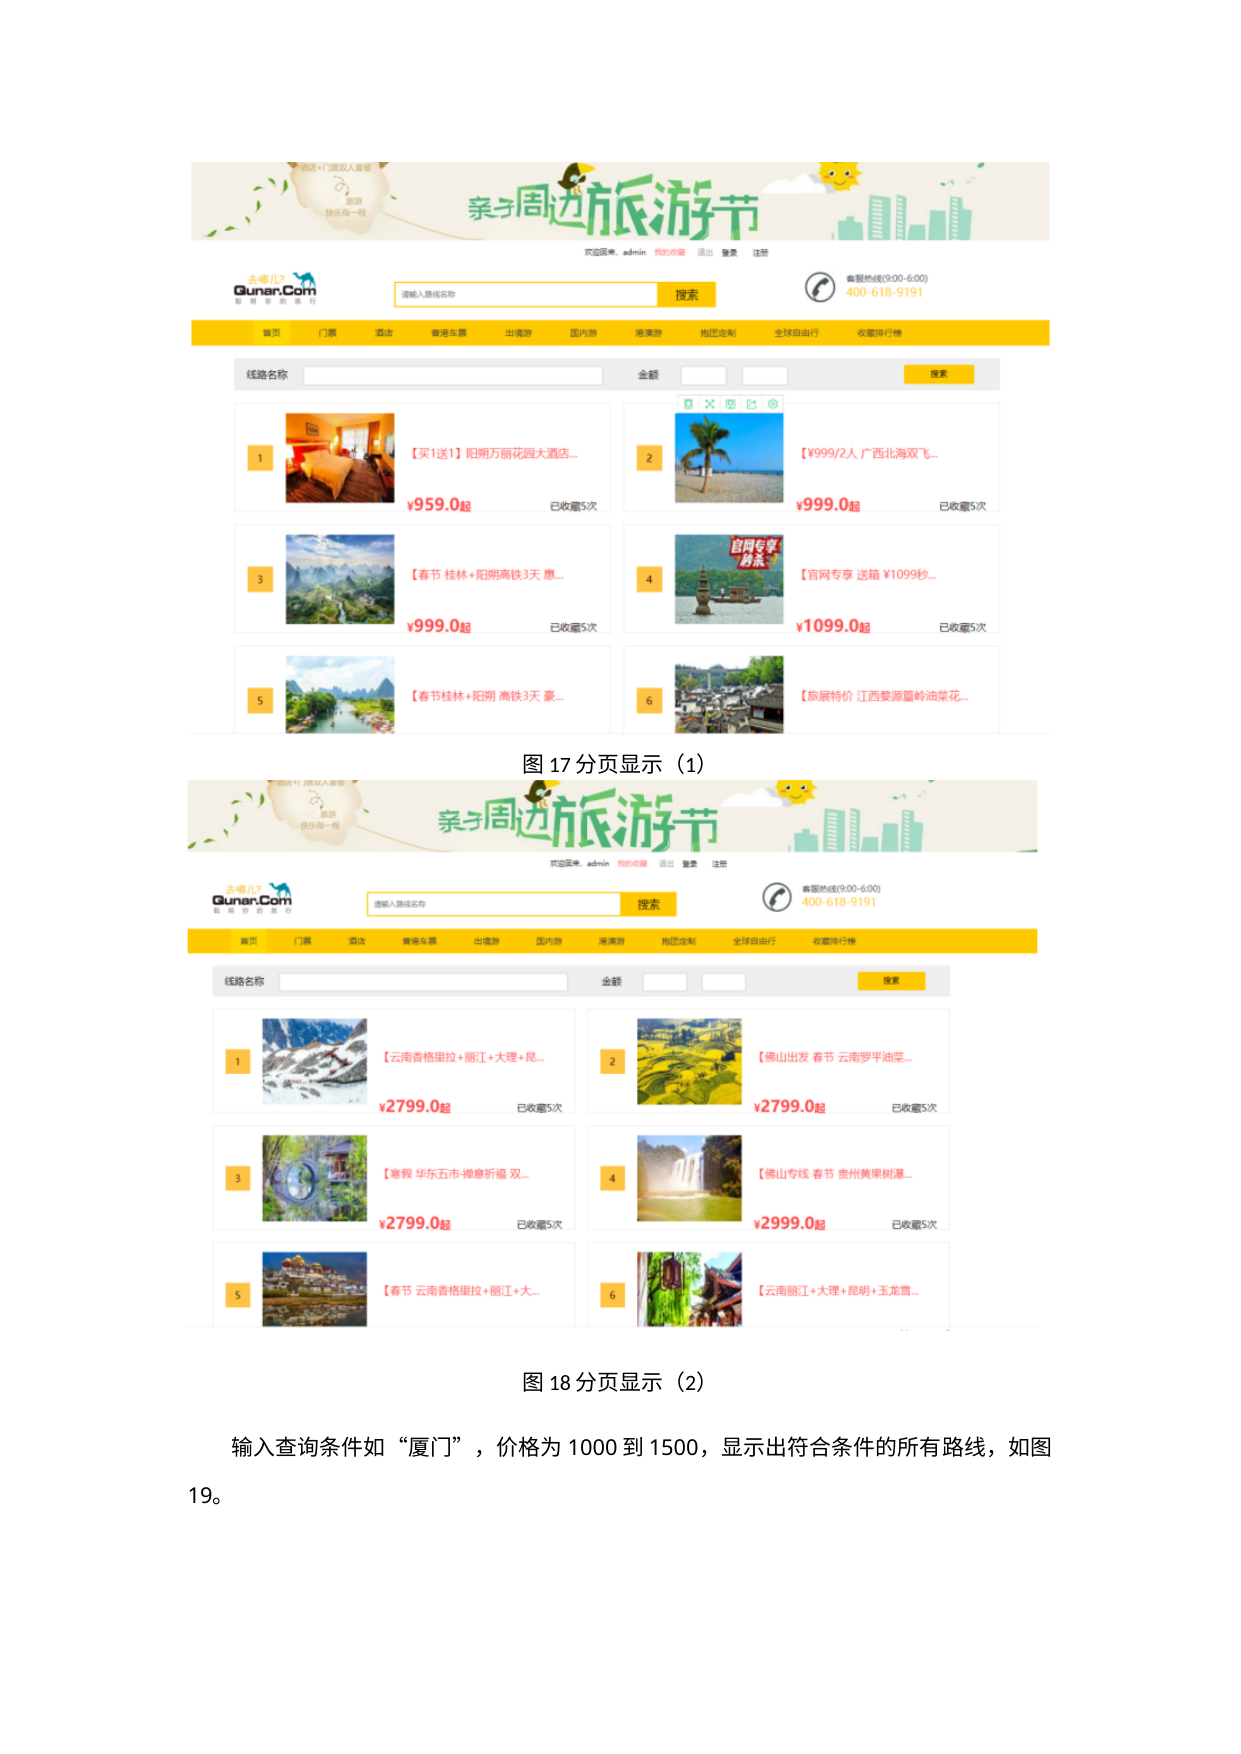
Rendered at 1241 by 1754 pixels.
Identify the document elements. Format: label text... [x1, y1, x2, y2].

picture [187, 162, 1053, 736]
picture [187, 779, 1053, 1342]
list 图18 分页显示（2） [187, 1364, 1053, 1397]
list 图17 分页显示（1） [187, 747, 1053, 779]
list 输入查询条件如“厦门”，价格为1000到1500，显示出符合条件的所有路线，如图19。 [187, 1429, 1053, 1511]
